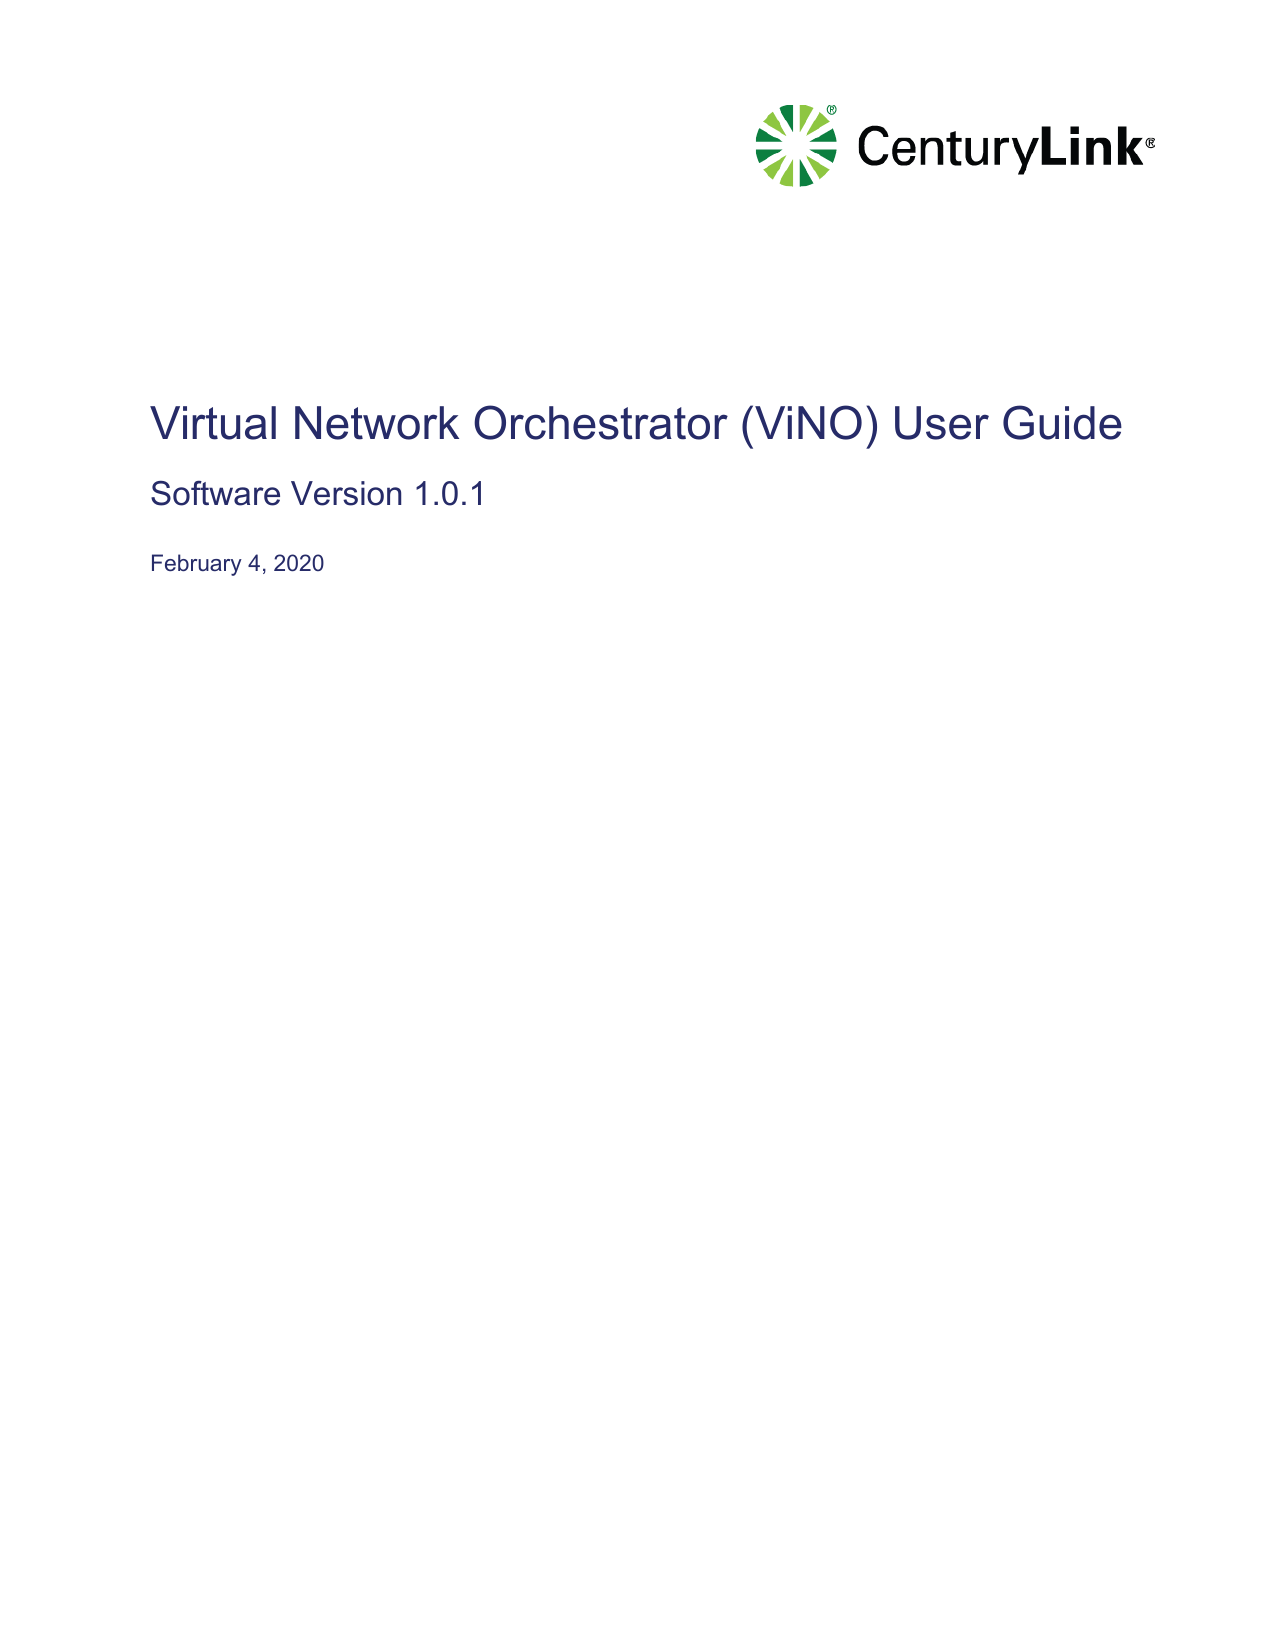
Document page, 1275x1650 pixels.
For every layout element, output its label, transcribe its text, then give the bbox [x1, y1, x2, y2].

title Virtual Network Orchestrator (ViNO) User Guide [150, 397, 1155, 449]
subtitle Software Version 1.0.1 [150, 474, 1155, 513]
picture [755, 105, 1155, 187]
text February 4, 2020 [150, 550, 1155, 577]
